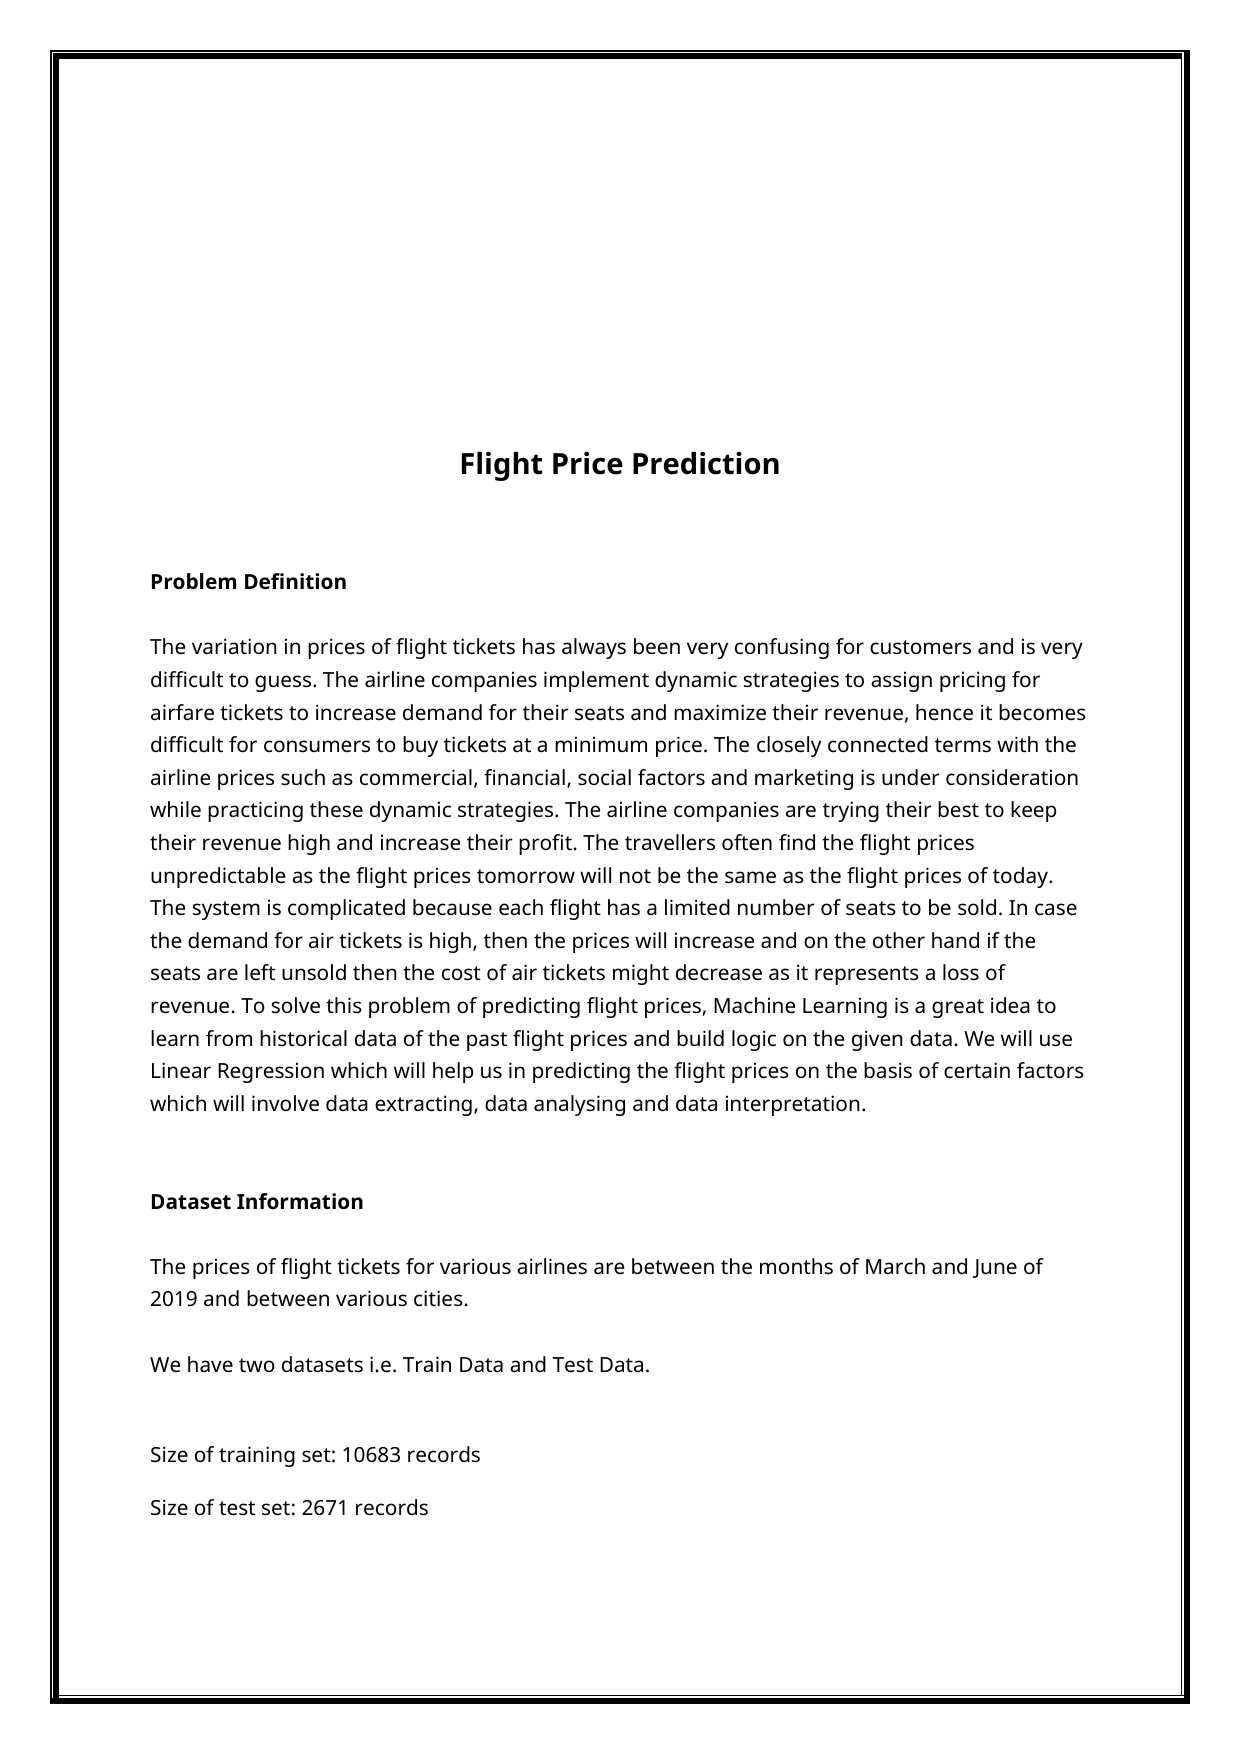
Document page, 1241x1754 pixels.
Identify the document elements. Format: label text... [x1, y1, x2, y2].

text The prices of flight tickets for various airlines are between the months of March and June of 2019 and between various cities. [150, 1252, 1090, 1313]
text Size of test set: 2671 records [150, 1493, 1090, 1522]
text Dataset Information [150, 1187, 1090, 1215]
text Size of training set: 10683 records [150, 1440, 1090, 1468]
text The variation in prices of flight tickets has always been very confusing for customers and is very difficult to guess. The airline companies implement dynamic strategies to assign pricing for airfare tickets to increase demand for their seats and maximize their revenue, hence it becomes difficult for consumers to buy tickets at a minimum price. The closely connected terms with the airline prices such as commercial, financial, social factors and marketing is under consideration while practicing these dynamic strategies. The airline companies are trying their best to keep their revenue high and increase their profit. The travellers often find the flight prices unpredictable as the flight prices tomorrow will not be the same as the flight prices of today. The system is complicated because each flight has a limited number of seats to be sold. In case the demand for air tickets is high, then the prices will increase and on the other hand if the seats are left unsold then the cost of air tickets might decrease as it represents a loss of revenue. To solve this problem of predicting flight prices, Machine Learning is a great idea to learn from historical data of the past flight prices and build logic on the given data. We will use Linear Regression which will help us in predicting the flight prices on the basis of certain factors which will involve data extracting, data analysing and data interpretation. [150, 632, 1090, 1117]
text Flight Price Prediction [150, 443, 1090, 483]
text Problem Definition [150, 567, 1090, 596]
text We have two datasets i.e. Train Data and Test Data. [150, 1350, 1090, 1378]
